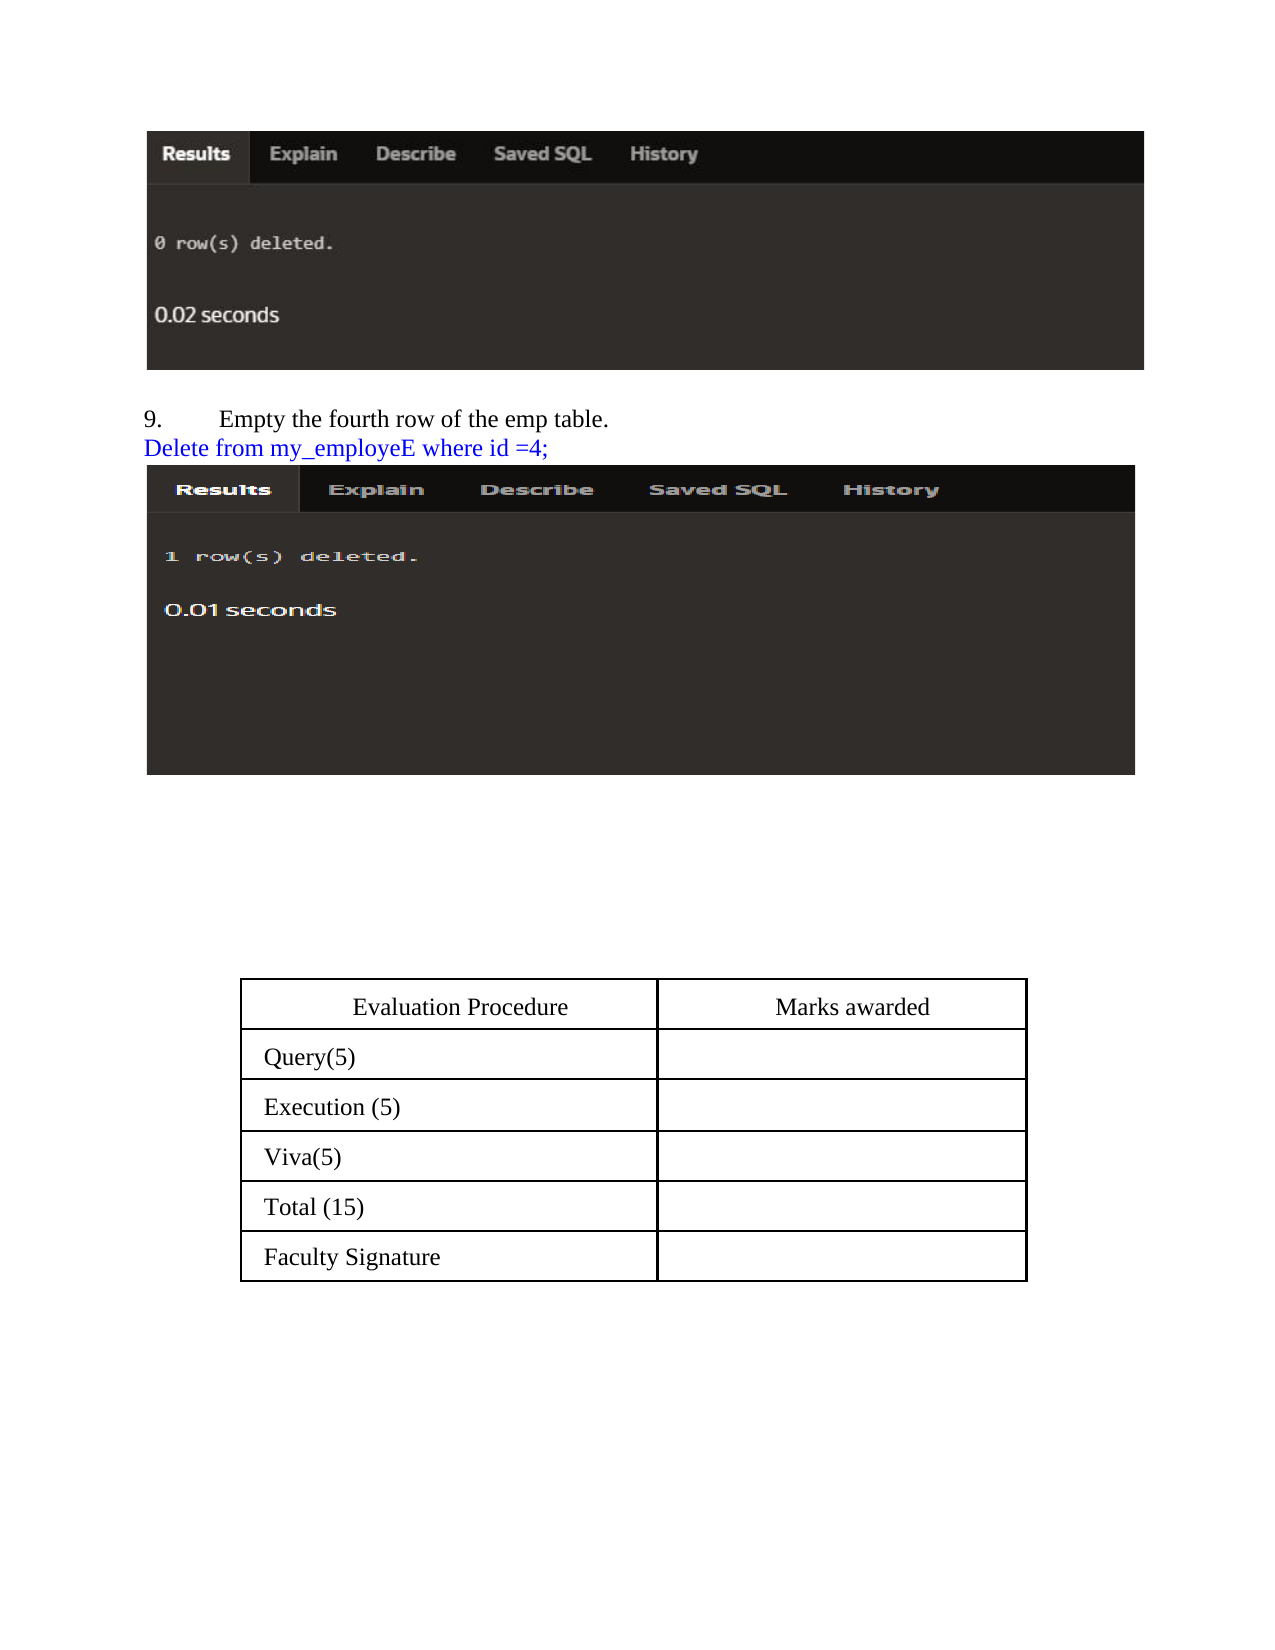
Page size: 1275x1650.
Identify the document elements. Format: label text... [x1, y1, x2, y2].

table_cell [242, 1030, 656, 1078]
picture [146, 131, 1145, 370]
picture [146, 465, 1136, 775]
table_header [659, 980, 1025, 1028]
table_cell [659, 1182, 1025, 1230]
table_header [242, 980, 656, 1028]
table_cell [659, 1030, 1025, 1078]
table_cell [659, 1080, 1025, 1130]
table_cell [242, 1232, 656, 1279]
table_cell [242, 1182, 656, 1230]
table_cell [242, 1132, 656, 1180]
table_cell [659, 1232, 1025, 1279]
list Empty the fourth row of the emp table. Delete from my_employeE where id =4; [144, 404, 609, 462]
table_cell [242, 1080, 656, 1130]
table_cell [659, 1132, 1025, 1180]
